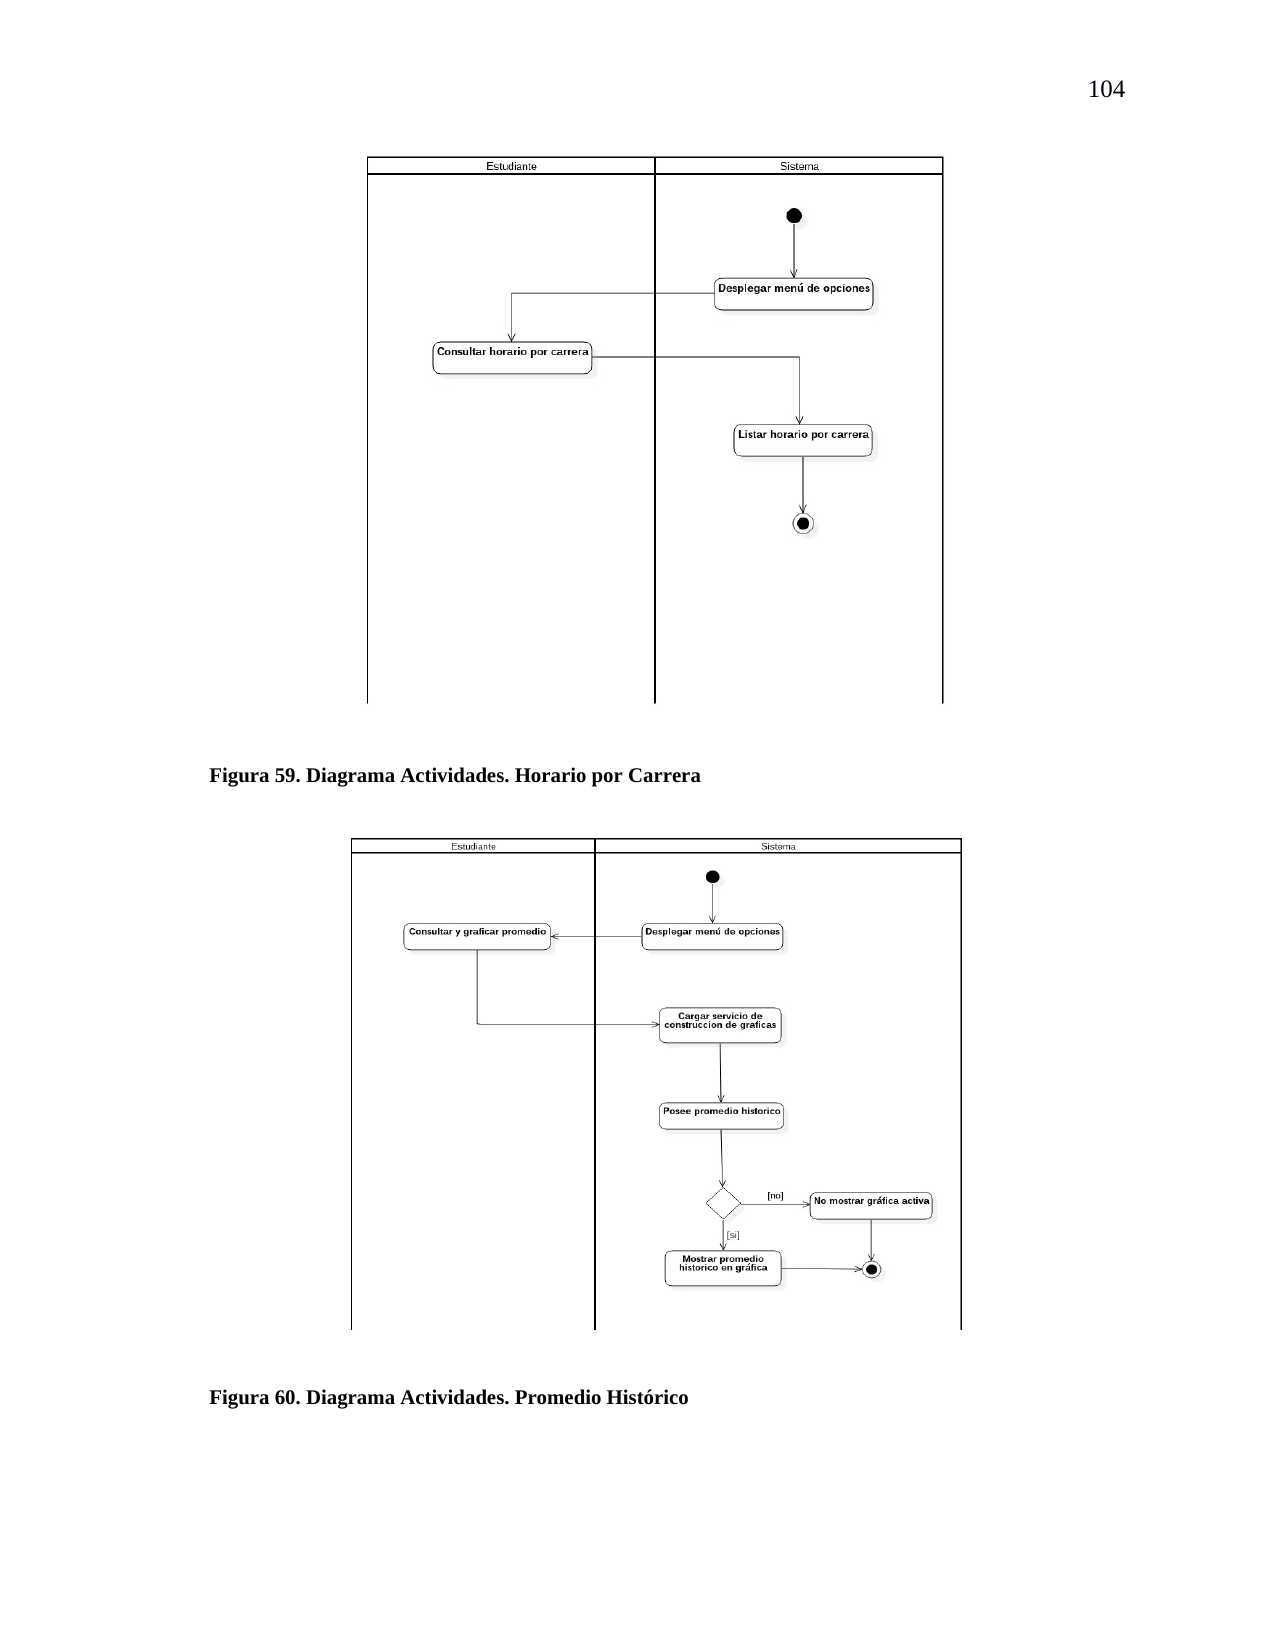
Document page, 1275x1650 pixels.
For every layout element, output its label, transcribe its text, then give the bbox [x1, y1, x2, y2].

picture [344, 832, 990, 1356]
picture [359, 149, 975, 735]
